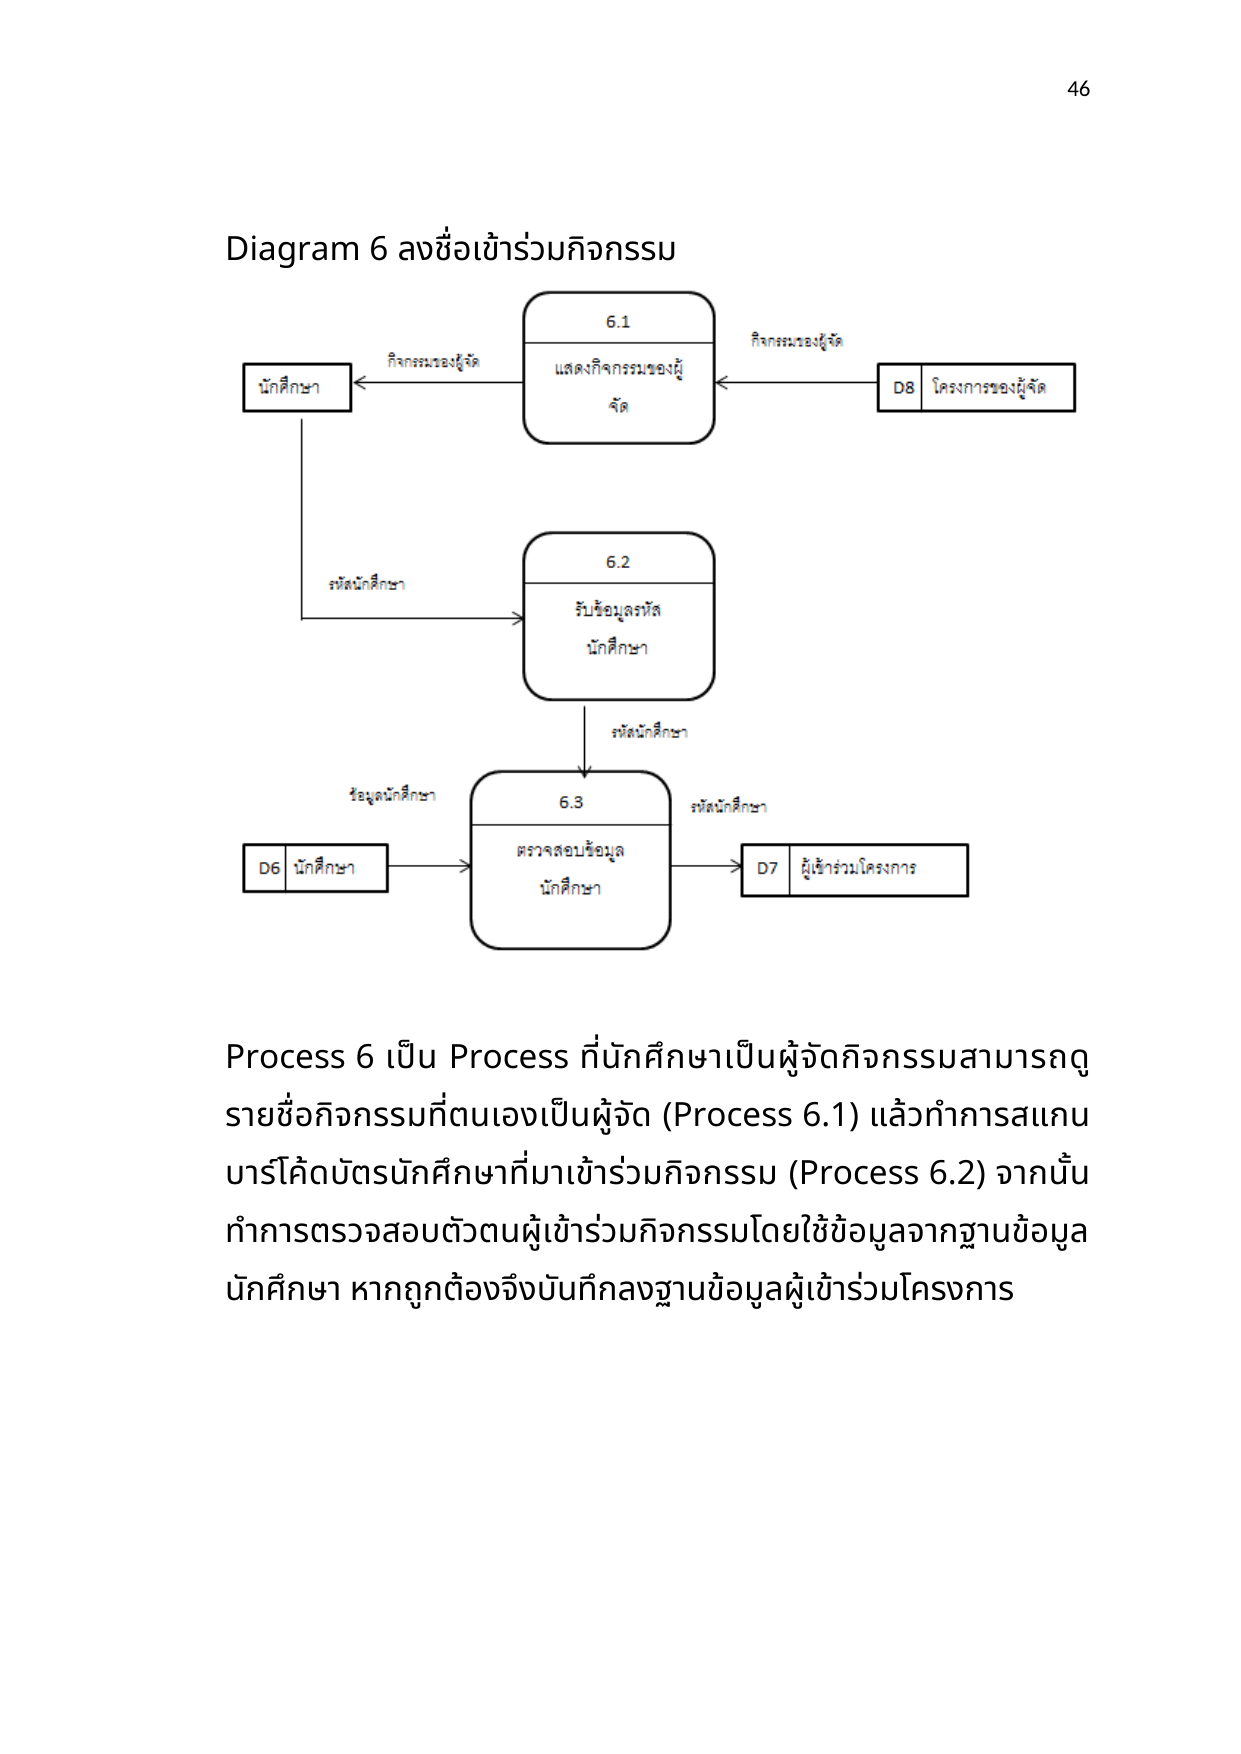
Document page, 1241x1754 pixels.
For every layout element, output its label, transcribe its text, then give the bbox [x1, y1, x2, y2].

text Process 6 เป็น Process ที่นักศึกษาเป็นผู้จัดกิจกรรมสามารถดูรายชื่อกิจกรรมที่ตนเองเป็นผู้จัด (Process 6.1) แล้วทำการสแกนบาร์โค้ดบัตรนักศึกษาที่มาเข้าร่วมกิจกรรม (Process 6.2) จากนั้นทำการตรวจสอบตัวตนผู้เข้าร่วมกิจกรรมโดยใช้ข้อมูลจากฐานข้อมูลนักศึกษา หากถูกต้องจึงบันทึกลงฐานข้อมูลผู้เข้าร่วมโครงการ [225, 1032, 1090, 1315]
picture [225, 275, 1091, 987]
text Diagram 6 ลงชื่อเข้าร่วมกิจกรรม [225, 225, 1090, 275]
